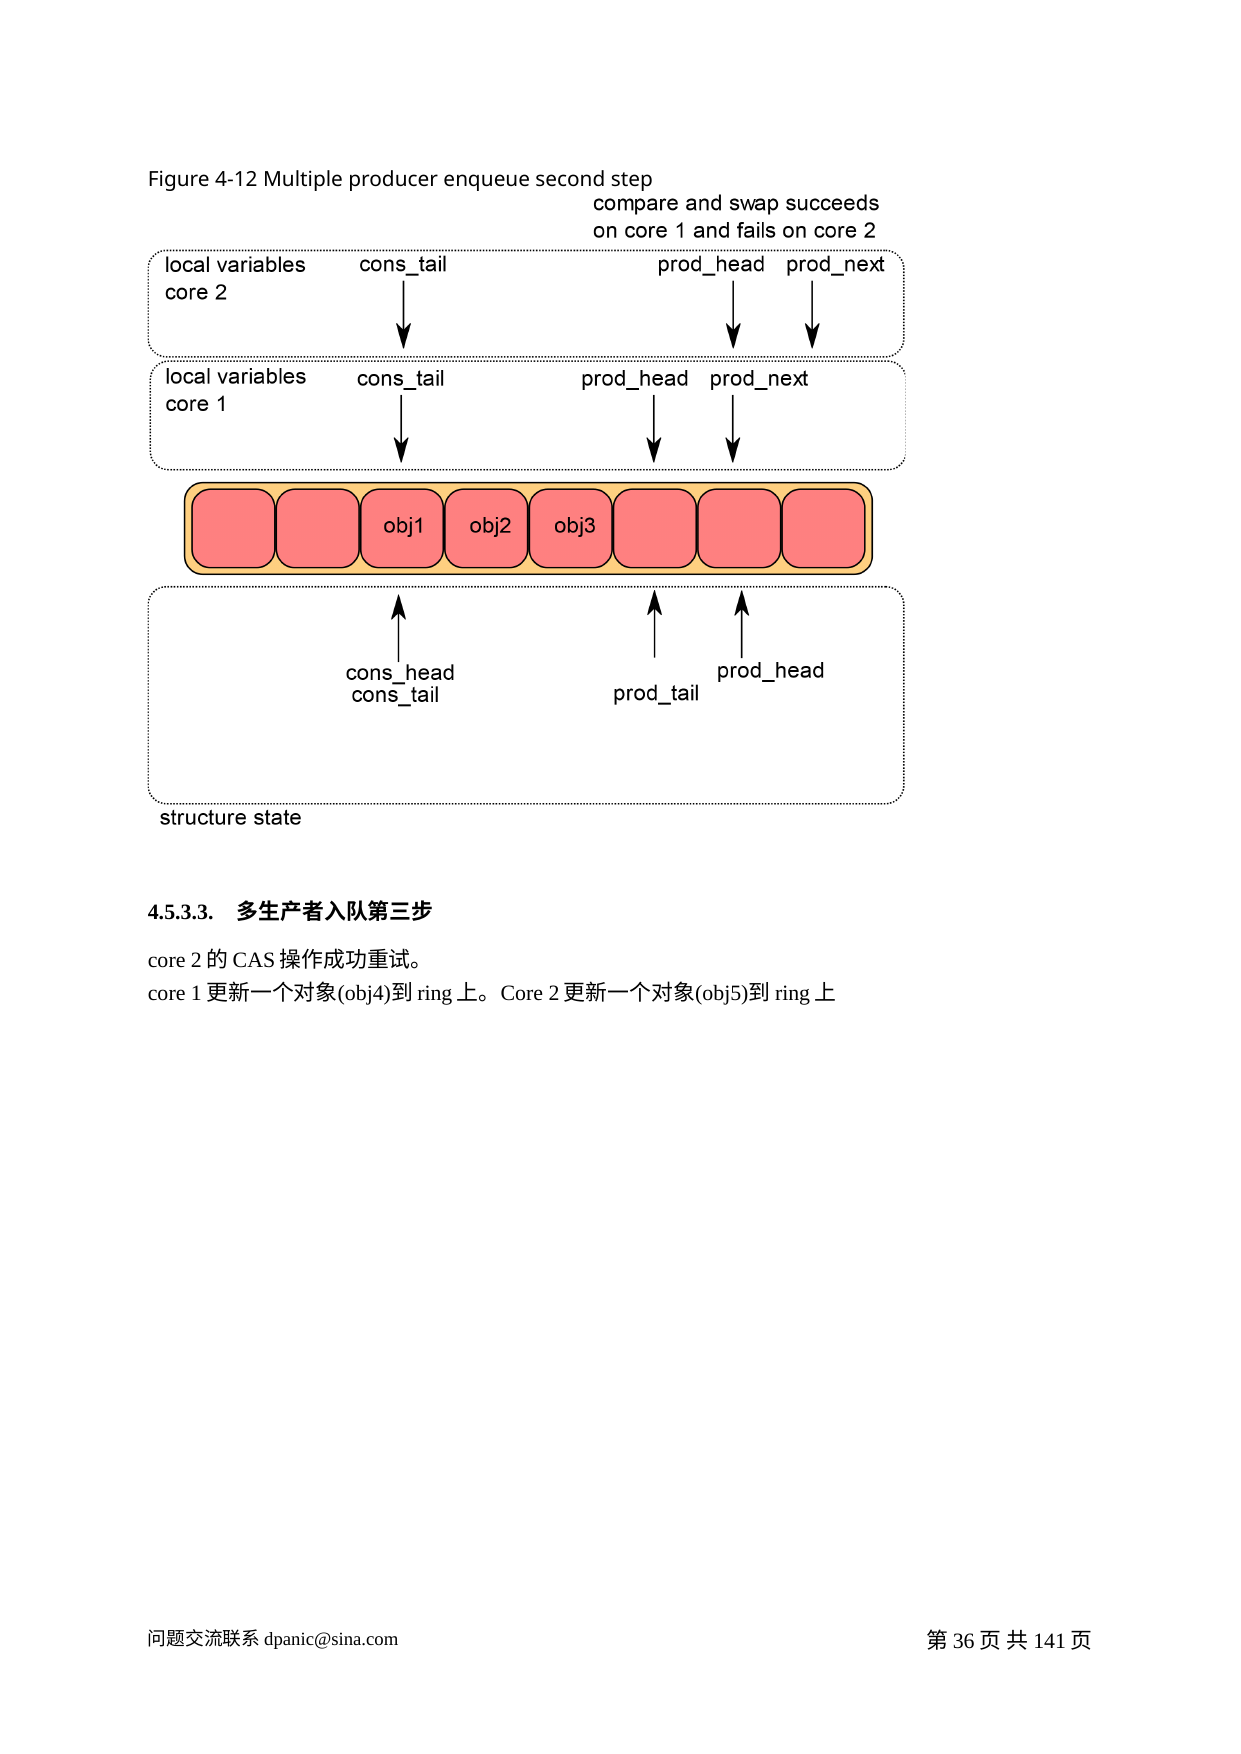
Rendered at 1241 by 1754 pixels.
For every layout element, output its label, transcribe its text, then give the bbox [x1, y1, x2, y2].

subtitle 多生产者入队第三步 [148, 893, 1092, 926]
text core 2的CAS操作成功重试。 [148, 942, 1092, 974]
text core 1更新一个对象(obj4)到ring上。Core 2更新一个对象(obj5)到ring上 [148, 974, 1092, 1007]
picture [147, 194, 906, 825]
